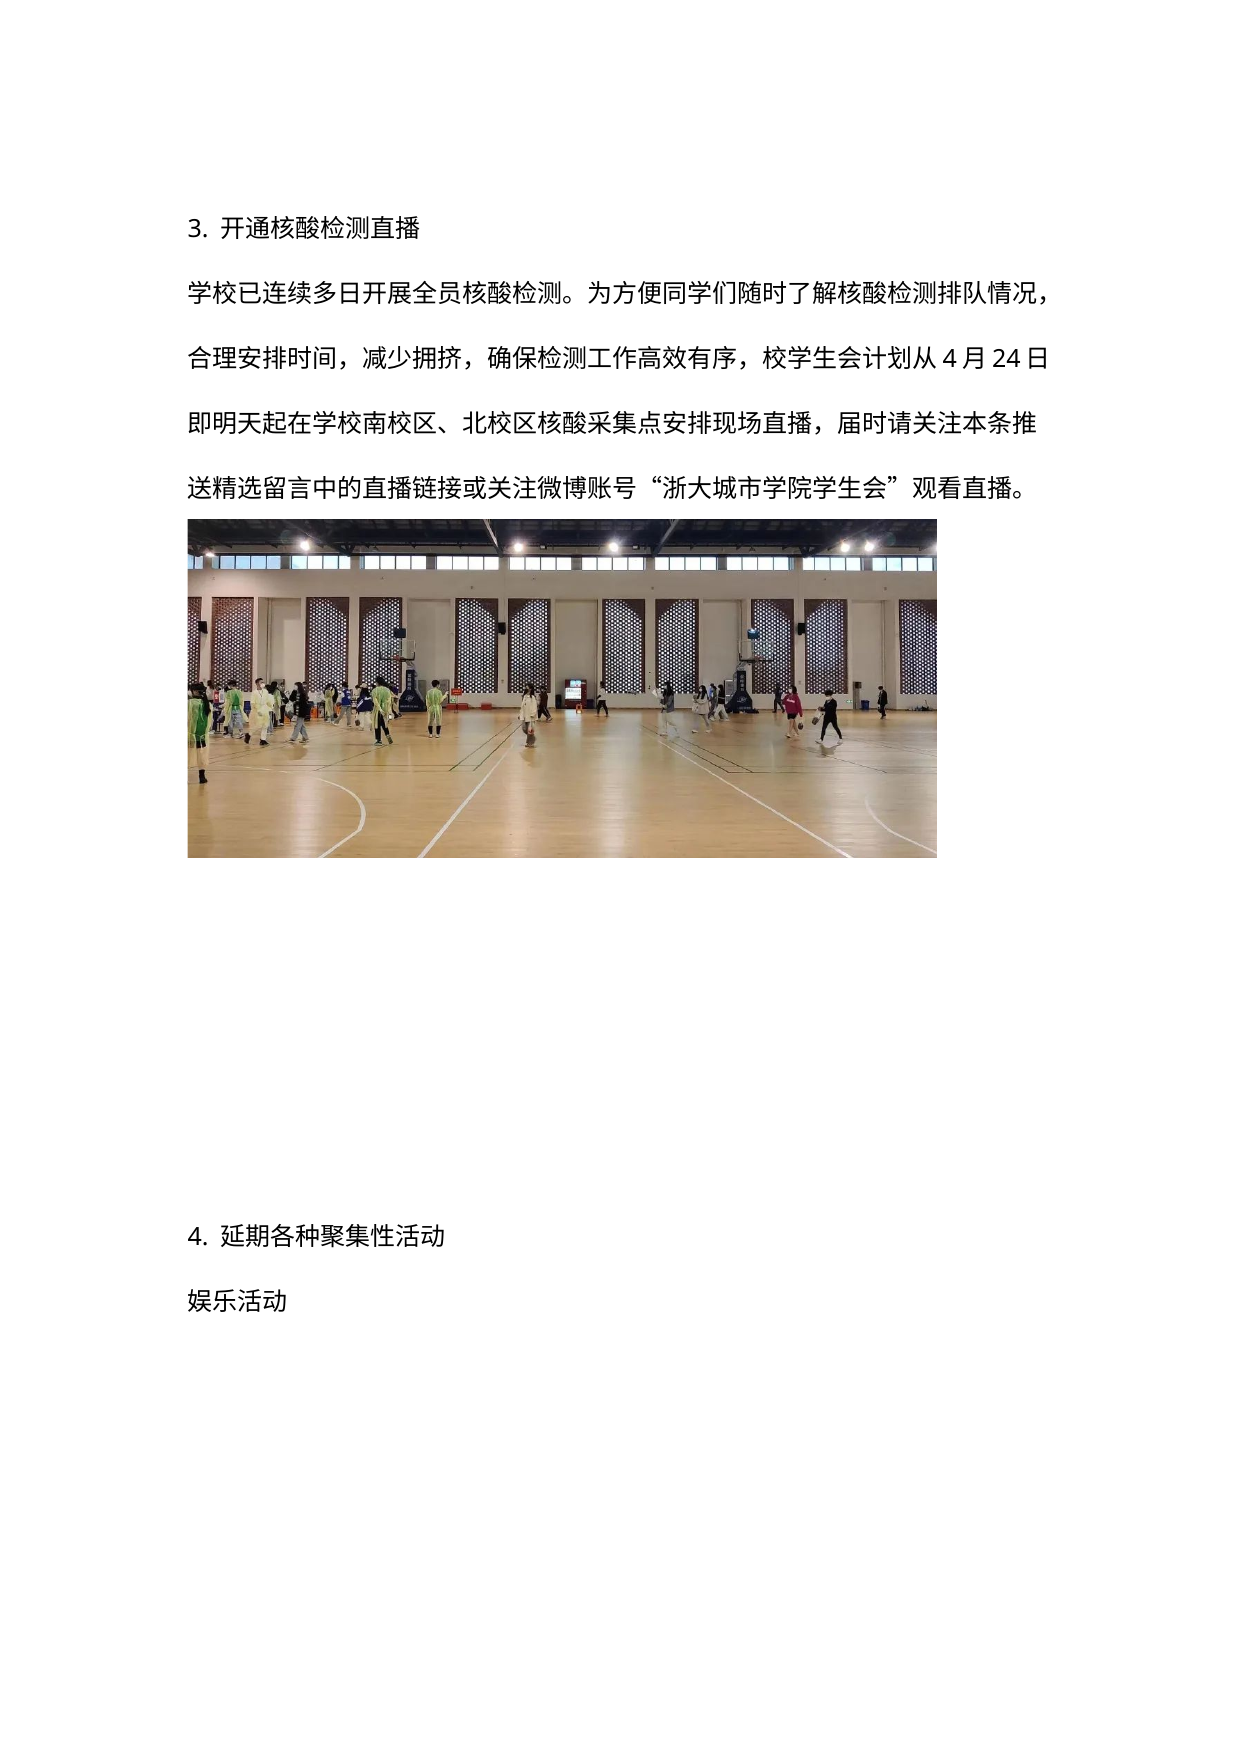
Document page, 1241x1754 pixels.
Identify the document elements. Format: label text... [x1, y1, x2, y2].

list 开通核酸检测直播 [187, 194, 1053, 259]
picture [187, 519, 937, 858]
list 娱乐活动 [187, 1267, 1053, 1332]
list 延期各种聚集性活动 [187, 1202, 1053, 1267]
list 学校已连续多日开展全员核酸检测。为方便同学们随时了解核酸检测排队情况，合理安排时间，减少拥挤，确保检测工作高效有序，校学生会计划从4月24日即明天起在学校南校区、北校区核酸采集点安排现场直播，届时请关注本条推送精选留言中的直播链接或关注微博账号“浙大城市学院学生会”观看直播。 [187, 259, 1053, 519]
